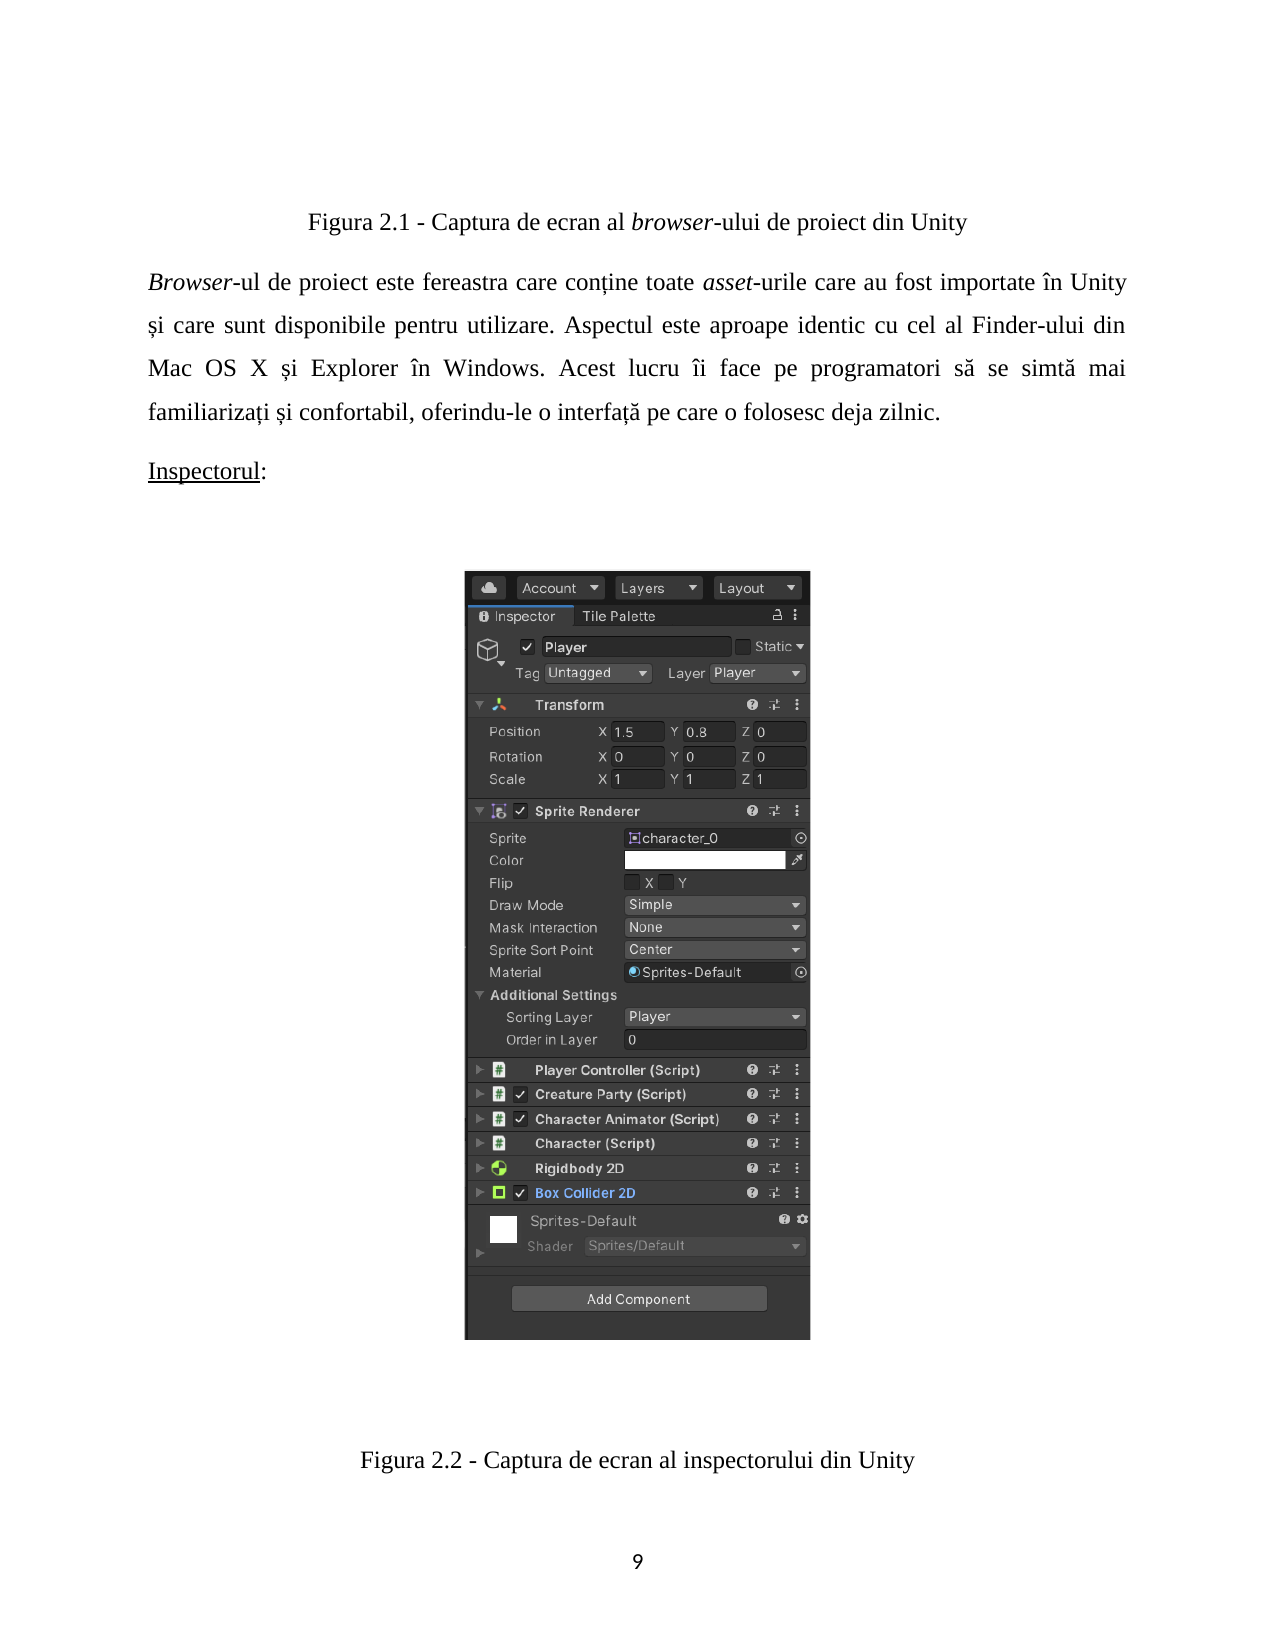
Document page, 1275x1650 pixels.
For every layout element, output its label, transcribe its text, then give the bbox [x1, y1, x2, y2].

picture [464, 568, 811, 1340]
text Inspectorul: [148, 456, 1127, 485]
text Figura 2.1 - Captura de ecran al browser-ului de proiect din Unity [148, 207, 1127, 236]
text Figura 2.2 - Captura de ecran al inspectorului din Unity [148, 1445, 1127, 1474]
text Browser-ul de proiect este fereastra care conține toate asset-urile care au fost importate în Unity și care sunt disponibile pentru utilizare. Aspectul este aproape identic cu cel al Finder-ului din Mac OS X și Explorer în Windows. Acest lucru îi face pe programatori să se simtă mai familiarizați și confortabil, oferindu-le o interfață pe care o folosesc deja zilnic. [148, 267, 1127, 425]
